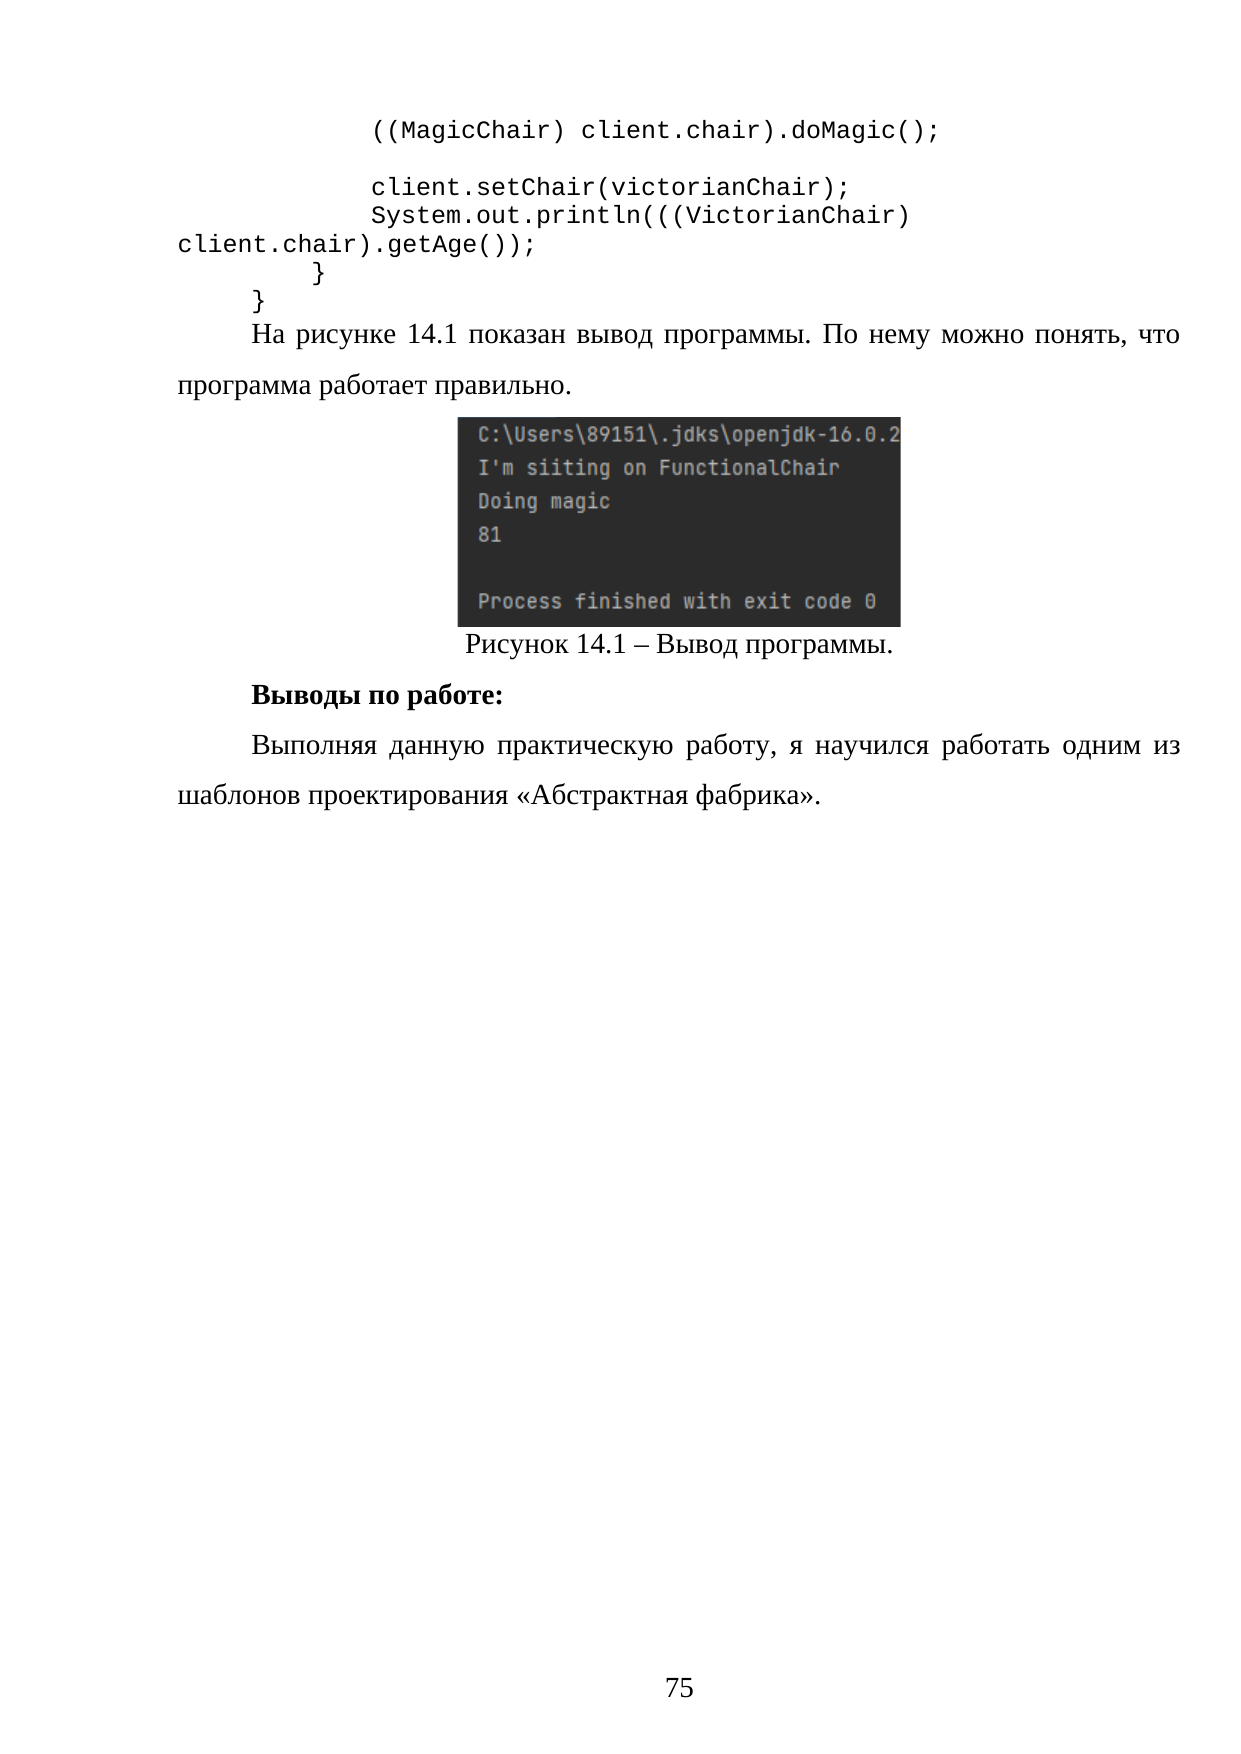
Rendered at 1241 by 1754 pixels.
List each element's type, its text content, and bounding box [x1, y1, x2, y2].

text На рисунке 14.1 показан вывод программы. По нему можно понять, что программа работает правильно. [177, 316, 1181, 400]
picture [457, 417, 901, 627]
text } [177, 260, 1181, 288]
text Рисунок 14.1 – Вывод программы. [177, 626, 1181, 660]
text ((MagicChair) client.chair).doMagic(); [177, 118, 1181, 146]
text System.out.println(((VictorianChair) client.chair).getAge()); [177, 203, 1181, 260]
text Выводы по работе: [177, 677, 1181, 710]
text client.setChair(victorianChair); [177, 175, 1181, 203]
text Выполняя данную практическую работу, я научился работать одним из шаблонов проектирования «Абстрактная фабрика». [177, 727, 1181, 811]
text } [177, 288, 1181, 316]
